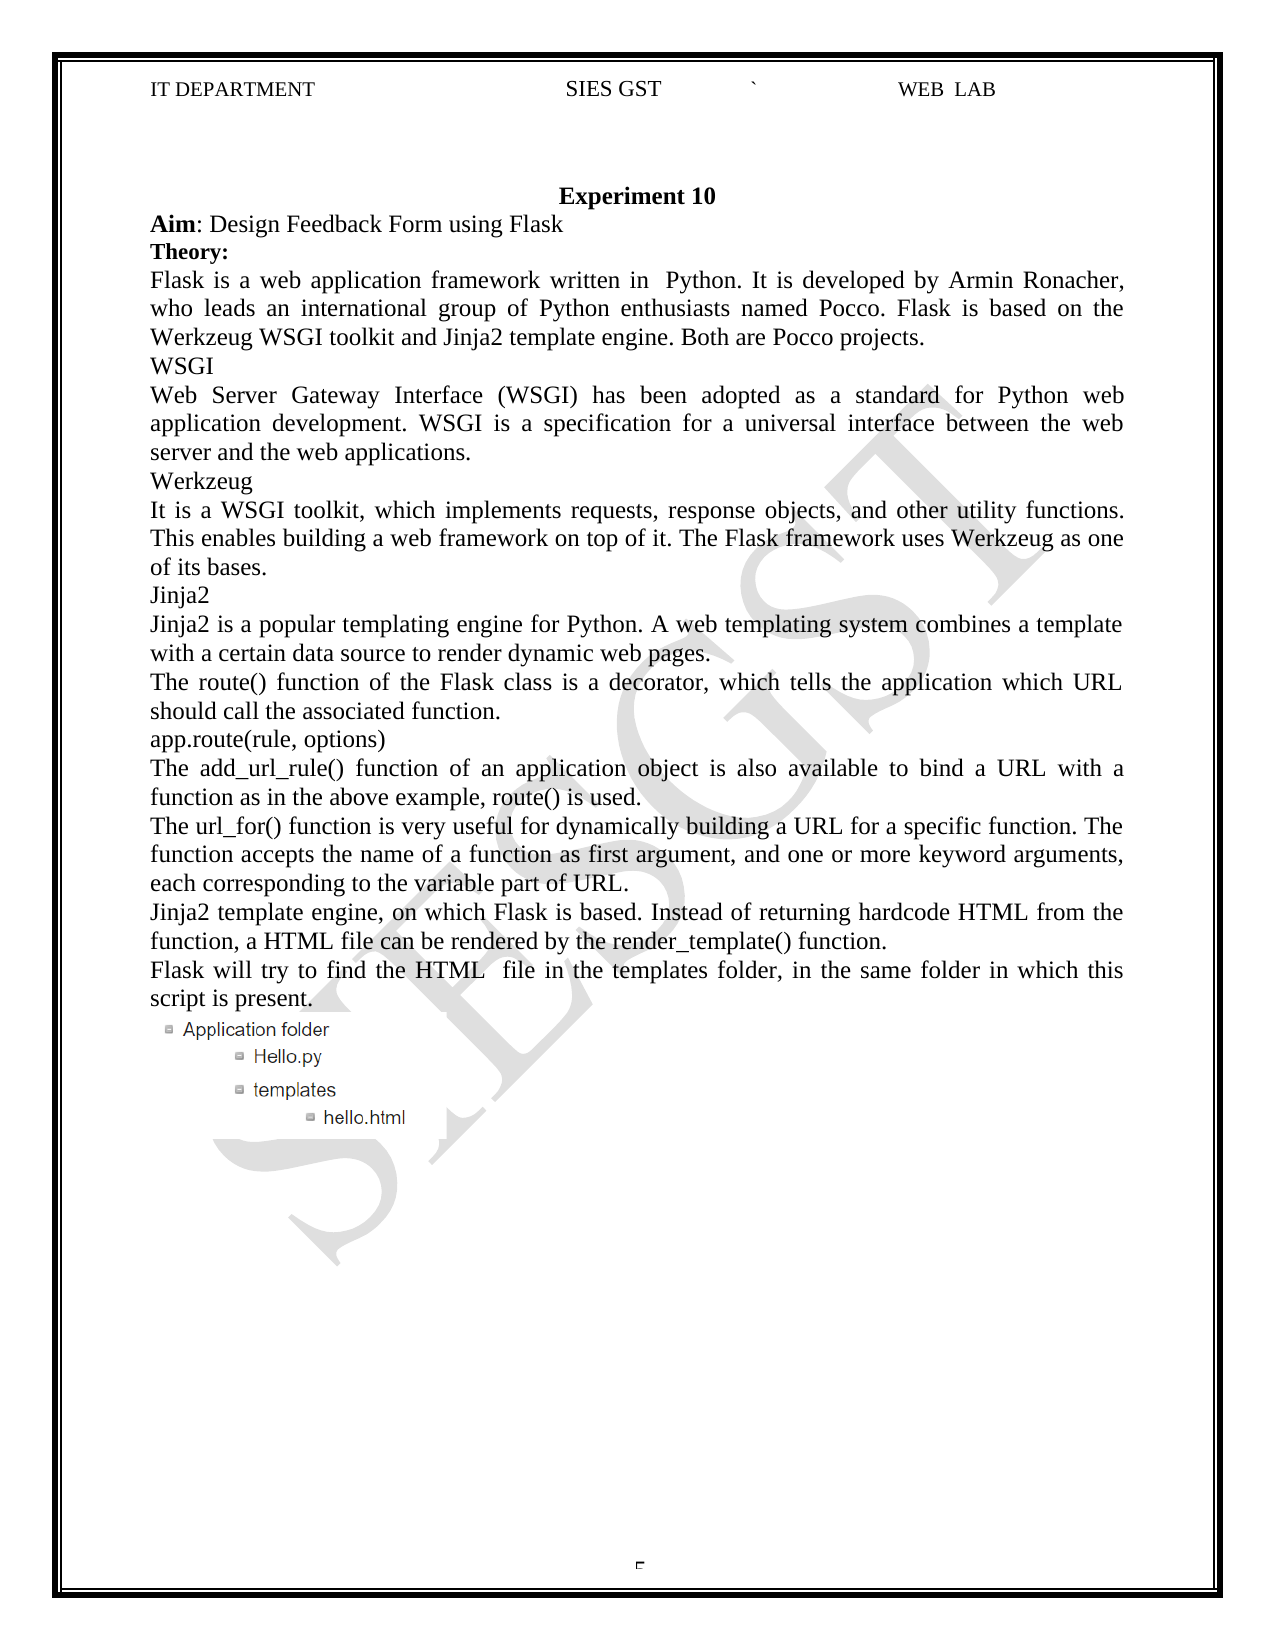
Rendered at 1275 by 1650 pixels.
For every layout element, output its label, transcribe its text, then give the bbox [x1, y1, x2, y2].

text Werkzeug [150, 466, 1185, 495]
text Web Server Gateway Interface (WSGI) has been adopted as a standard for Python web application development. WSGI is a specification for a universal interface between the web server and the web applications. [150, 380, 1125, 466]
text The url_for() function is very useful for dynamically building a URL for a specific function. The function accepts the name of a function as first argument, and one or more keyword arguments, each corresponding to the variable part of URL. [150, 811, 1125, 897]
picture [150, 1012, 447, 1139]
text The add_url_rule() function of an application object is also available to bind a URL with a function as in the above example, route() is used. [150, 753, 1126, 811]
text app.route(rule, options) [150, 724, 1185, 753]
text Jinja2 template engine, on which Flask is based. Instead of returning hardcode HTML from the function, a HTML file can be rendered by the render_template() function. [150, 897, 1125, 955]
text WSGI [150, 351, 1185, 380]
text Theory: [150, 238, 1185, 264]
text Jinja2 is a popular templating engine for Python. A web templating system combines a template with a certain data source to render dynamic web pages. [150, 609, 1124, 667]
text It is a WSGI toolkit, which implements requests, response objects, and other utility functions. This enables building a web framework on top of it. The Flask framework uses Werkzeug as one of its bases. [150, 495, 1126, 581]
text Jinja2 [150, 581, 1185, 609]
text The route() function of the Flask class is a decorator, which tells the application which URL should call the associated function. [150, 667, 1125, 724]
text Flask will try to find the HTML file in the templates folder, in the same folder in which this script is present. [150, 955, 1125, 1012]
text Flask is a web application framework written in Python. It is developed by Armin Ronacher, who leads an international group of Python enthusiasts named Pocco. Flask is based on the Werkzeug WSGI toolkit and Jinja2 template engine. Both are Pocco projects. [150, 265, 1125, 351]
text Experiment 10 Aim: Design Feedback Form using Flask [150, 181, 718, 238]
